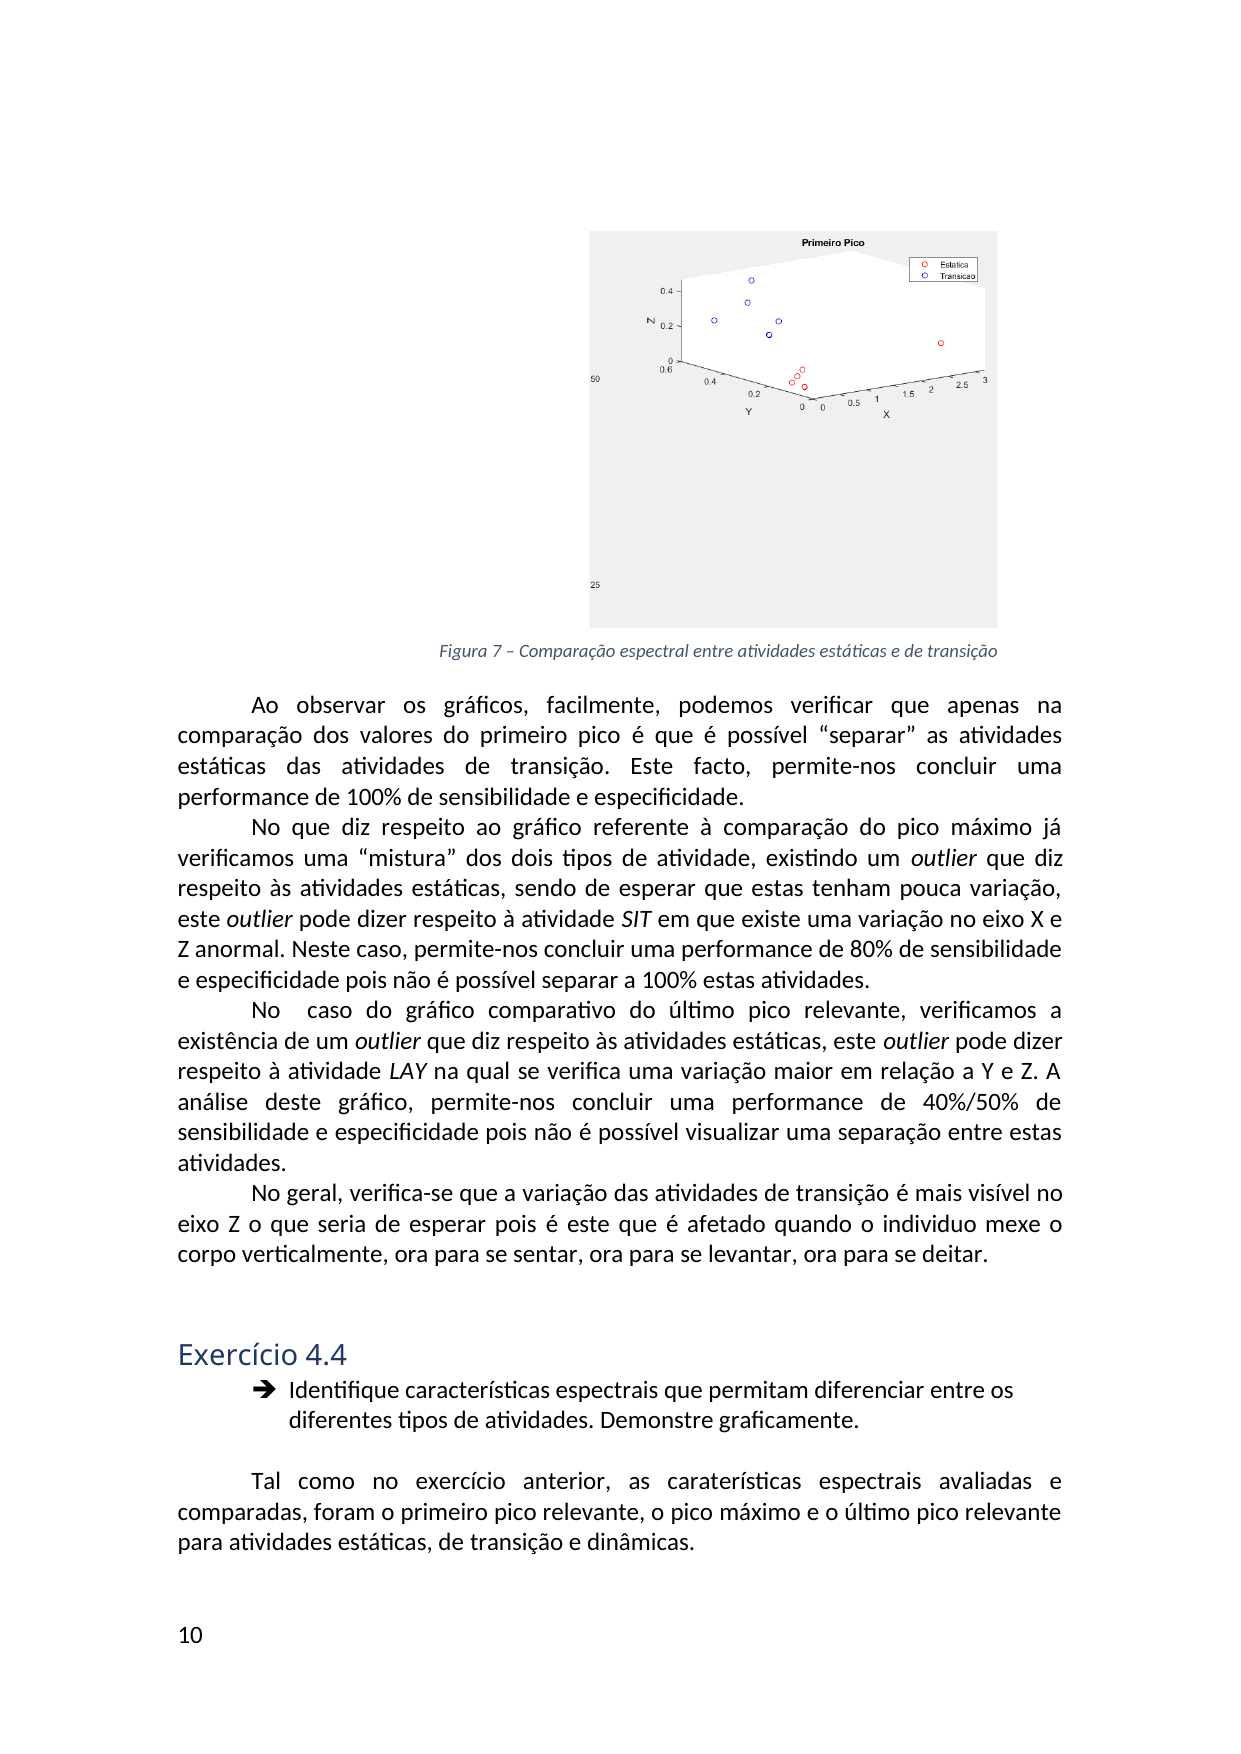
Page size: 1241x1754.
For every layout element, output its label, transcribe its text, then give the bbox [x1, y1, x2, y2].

text No geral, verifica-se que a variação das atividades de transição é mais visível no eixo Z o que seria de esperar pois é este que é afetado quando o individuo mexe o corpo verticalmente, ora para se sentar, ora para se levantar, ora para se deitar. [177, 1269, 1063, 1361]
picture [589, 323, 997, 720]
list Identifique características espectrais que permitam diferenciar entre os diferentes tipos de atividades. Demonstre graficamente. [251, 1466, 1063, 1527]
text No que diz respeito ao gráfico referente à comparação do pico máximo já verificamos uma “mistura” dos dois tipos de atividade, existindo um outlier que diz respeito às atividades estáticas, sendo de esperar que estas tenham pouca variação, este outlier pode dizer respeito à atividade SIT em que existe uma variação no eixo X e Z anormal. Neste caso, permite-nos concluir uma performance de 80% de sensibilidade e especificidade pois não é possível separar a 100% estas atividades. [177, 903, 1063, 1086]
text Figura 7 – Comparação espectral entre atividades estáticas e de transição [439, 731, 1000, 753]
text Ao observar os gráficos, facilmente, podemos verificar que apenas na comparação dos valores do primeiro pico é que é possível “separar” as atividades estáticas das atividades de transição. Este facto, permite-nos concluir uma performance de 100% de sensibilidade e especificidade. [177, 781, 1063, 903]
subtitle Exercício 4.4 [177, 1426, 1063, 1466]
text No caso do gráfico comparativo do último pico relevante, verificamos a existência de um outlier que diz respeito às atividades estáticas, este outlier pode dizer respeito à atividade LAY na qual se verifica uma variação maior em relação a Y e Z. A análise deste gráfico, permite-nos concluir uma performance de 40%/50% de sensibilidade e especificidade pois não é possível visualizar uma separação entre estas atividades. [177, 1086, 1063, 1269]
